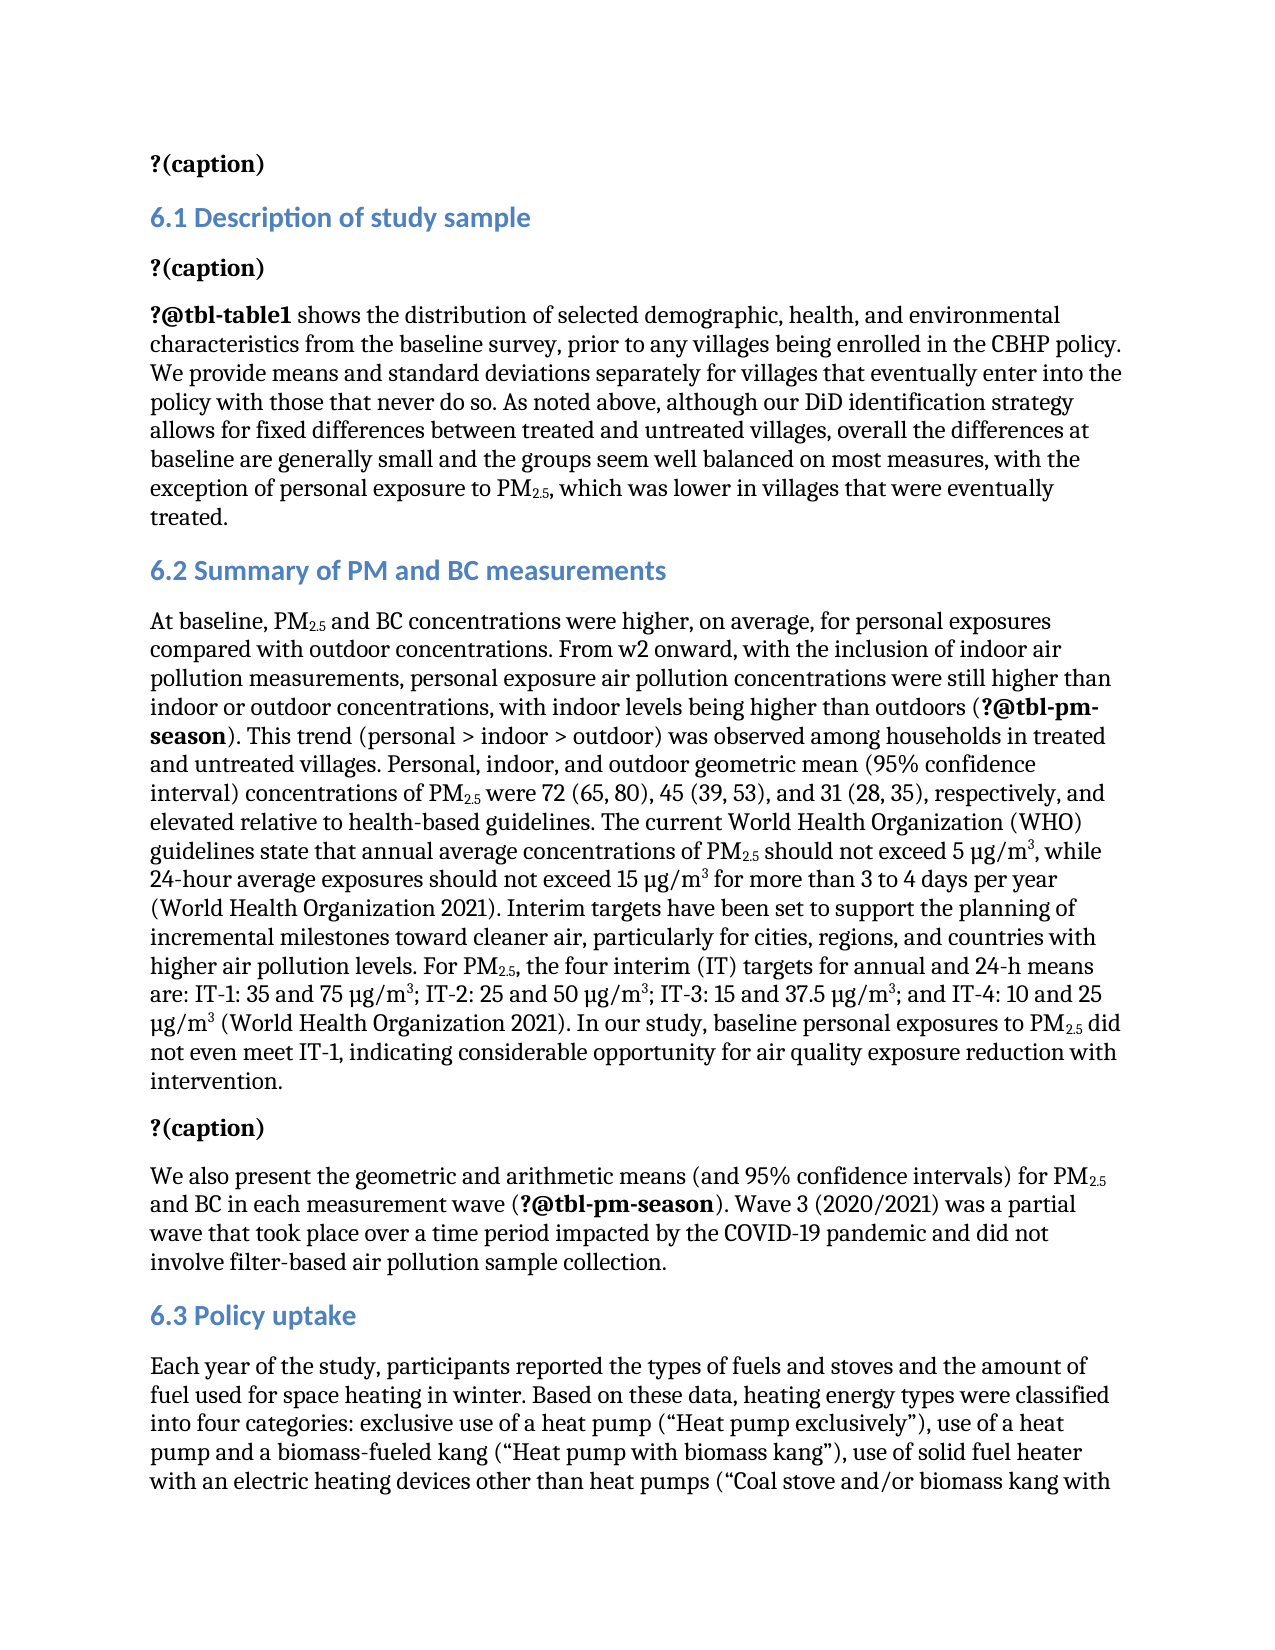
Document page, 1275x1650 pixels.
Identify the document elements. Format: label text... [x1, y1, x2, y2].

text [150, 1352, 1125, 1496]
subtitle 6.1 Description of study sample [150, 199, 1125, 235]
text ?(caption) [150, 150, 1125, 179]
subtitle 6.2 Summary of PM and BC measurements [150, 552, 1125, 588]
text We also present the geometric and arithmetic means (and 95% confidence intervals) for PM2.5 and BC in each measurement wave (?@tbl-pm-season). Wave 3 (2020/2021) was a partial wave that took place over a time period impacted by the COVID-19 pandemic and did not involve filter-based air pollution sample collection. [150, 1162, 1125, 1277]
subtitle 6.3 Policy uptake [150, 1297, 1125, 1333]
text ?(caption) [150, 1114, 1125, 1143]
text ?@tbl-table1 shows the distribution of selected demographic, health, and environmental characteristics from the baseline survey, prior to any villages being enrolled in the CBHP policy. We provide means and standard deviations separately for villages that eventually enter into the policy with those that never do so. As noted above, although our DiD identification strategy allows for fixed differences between treated and untreated villages, overall the differences at baseline are generally small and the groups seem well balanced on most measures, with the exception of personal exposure to PM2.5, which was lower in villages that were eventually treated. [150, 301, 1125, 531]
text ?(caption) [150, 254, 1125, 283]
text At baseline, PM2.5 and BC concentrations were higher, on average, for personal exposures compared with outdoor concentrations. From w2 onward, with the inclusion of indoor air pollution measurements, personal exposure air pollution concentrations were still higher than indoor or outdoor concentrations, with indoor levels being higher than outdoors (?@tbl-pm-season). This trend (personal > indoor > outdoor) was observed among households in treated and untreated villages. Personal, indoor, and outdoor geometric mean (95% confidence interval) concentrations of PM2.5 were 72 (65, 80), 45 (39, 53), and 31 (28, 35), respectively, and elevated relative to health-based guidelines. The current World Health Organization (WHO) guidelines state that annual average concentrations of PM2.5 should not exceed 5 µg/m3, while 24-hour average exposures should not exceed 15 µg/m3 for more than 3 to 4 days per year (World Health Organization 2021). Interim targets have been set to support the planning of incremental milestones toward cleaner air, particularly for cities, regions, and countries with higher air pollution levels. For PM2.5, the four interim (IT) targets for annual and 24-h means are: IT-1: 35 and 75 µg/m3; IT-2: 25 and 50 µg/m3; IT-3: 15 and 37.5 µg/m3; and IT-4: 10 and 25 µg/m3 (World Health Organization 2021). In our study, baseline personal exposures to PM2.5 did not even meet IT-1, indicating considerable opportunity for air quality exposure reduction with intervention. [150, 607, 1125, 1095]
